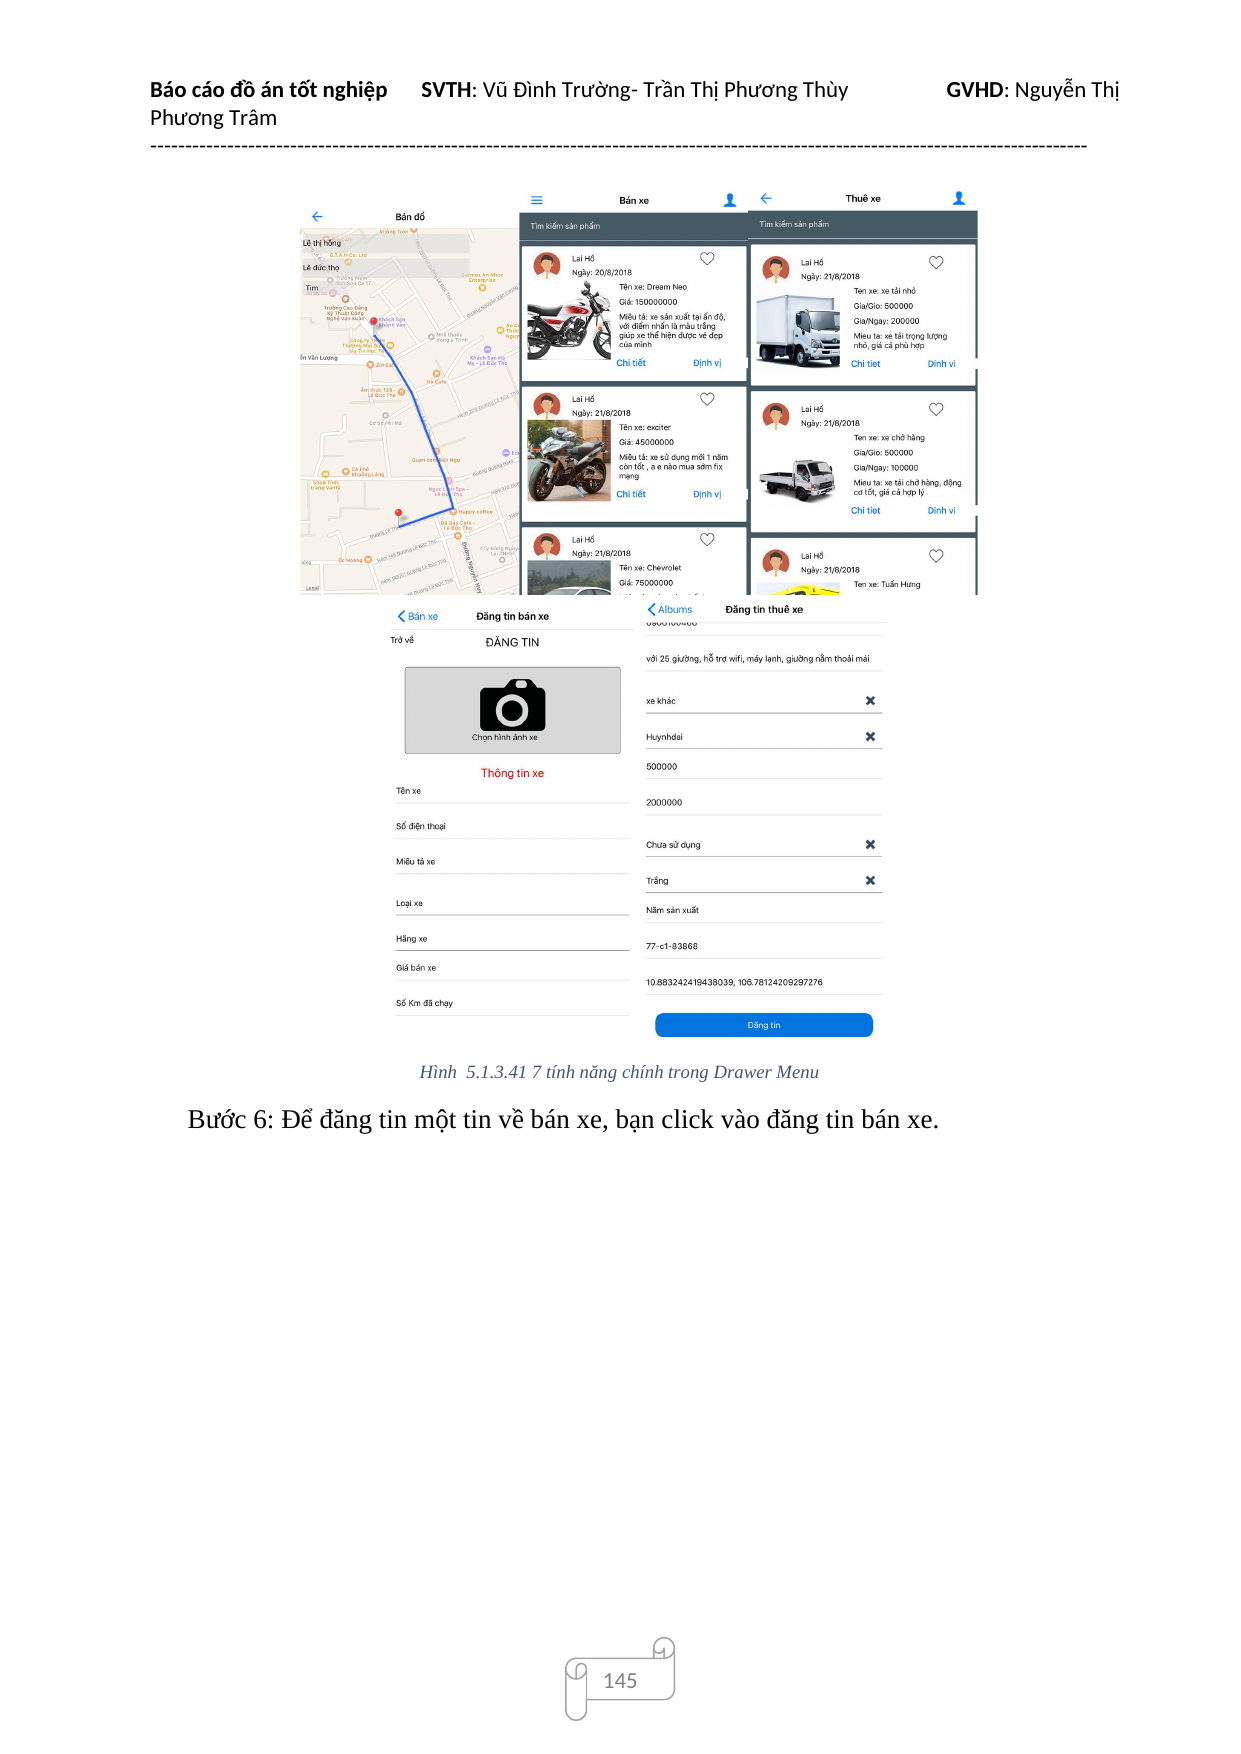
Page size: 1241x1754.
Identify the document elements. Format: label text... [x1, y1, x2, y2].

picture [640, 597, 888, 1037]
picture [390, 603, 635, 1037]
text Bước 6: Để đăng tin một tin về bán xe, bạn click vào đăng tin bán xe. [187, 1103, 1090, 1134]
picture [300, 187, 978, 595]
